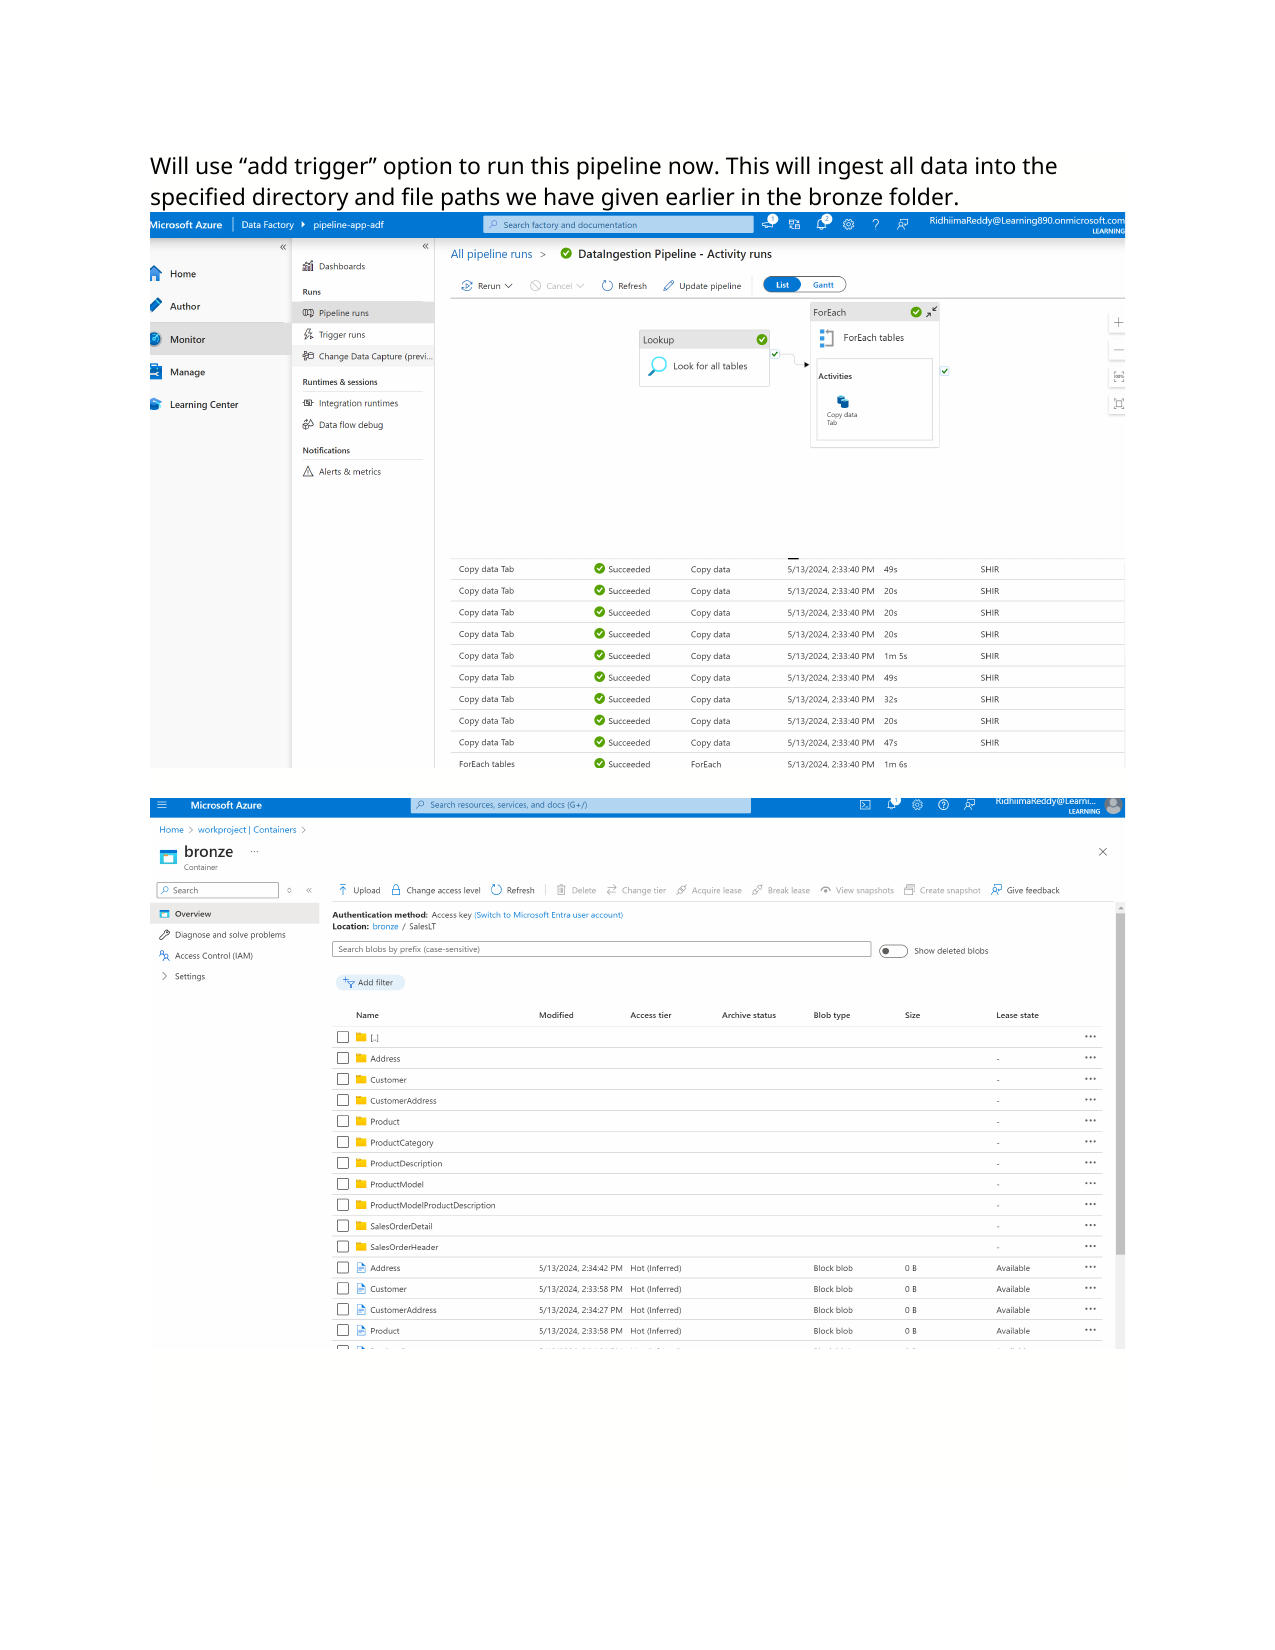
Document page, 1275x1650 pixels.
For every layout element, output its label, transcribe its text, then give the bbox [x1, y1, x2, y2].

picture [150, 212, 1125, 768]
picture [150, 798, 1125, 1349]
text Will use “add trigger” option to run this pipeline now. This will ingest all data into the specified directory and file paths we have given earlier in the bronze folder. [150, 150, 1125, 212]
